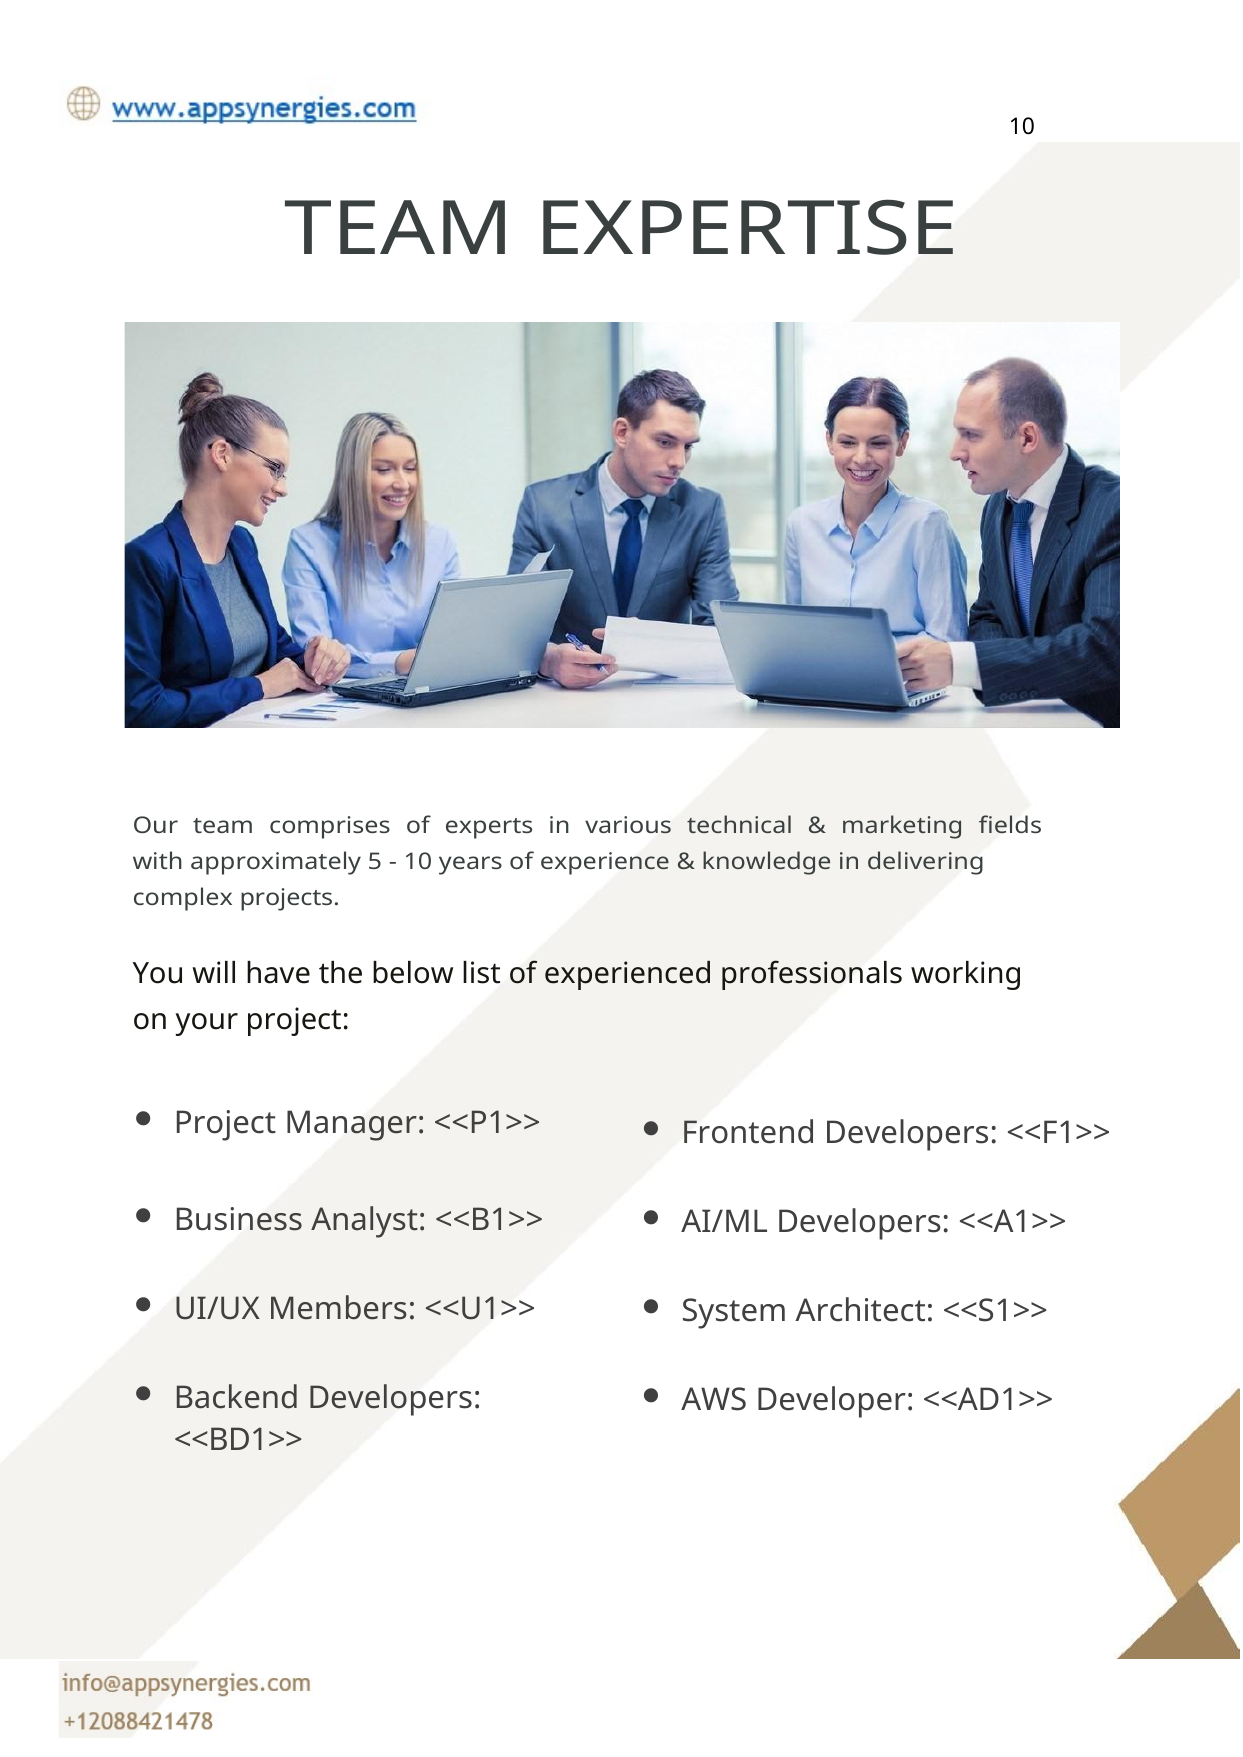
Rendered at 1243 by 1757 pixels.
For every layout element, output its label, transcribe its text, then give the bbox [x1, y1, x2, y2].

text You will have the below list of experienced professionals working on your project: [132, 953, 1024, 1038]
list UI/UX Members: <<U1>> [136, 1286, 588, 1328]
list Business Analyst: <<B1>> [136, 1197, 588, 1239]
list System Architect: <<S1>> [644, 1288, 1243, 1331]
picture [0, 142, 1240, 1659]
picture [58, 75, 431, 135]
list Frontend Developers: <<F1>> [644, 1110, 1243, 1153]
picture [58, 1661, 313, 1738]
list Project Manager: <<P1>> [136, 1100, 588, 1142]
list Backend Developers: <<BD1>> [136, 1375, 588, 1460]
list AI/ML Developers: <<A1>> [644, 1199, 1243, 1242]
subtitle TEAM EXPERTISE [164, 174, 1078, 276]
text Our team comprises of experts in various technical & marketing fields with approximately 5 - 10 years of experience & knowledge in delivering complex projects. [132, 809, 1056, 912]
list AWS Developer: <<AD1>> [644, 1377, 1243, 1420]
